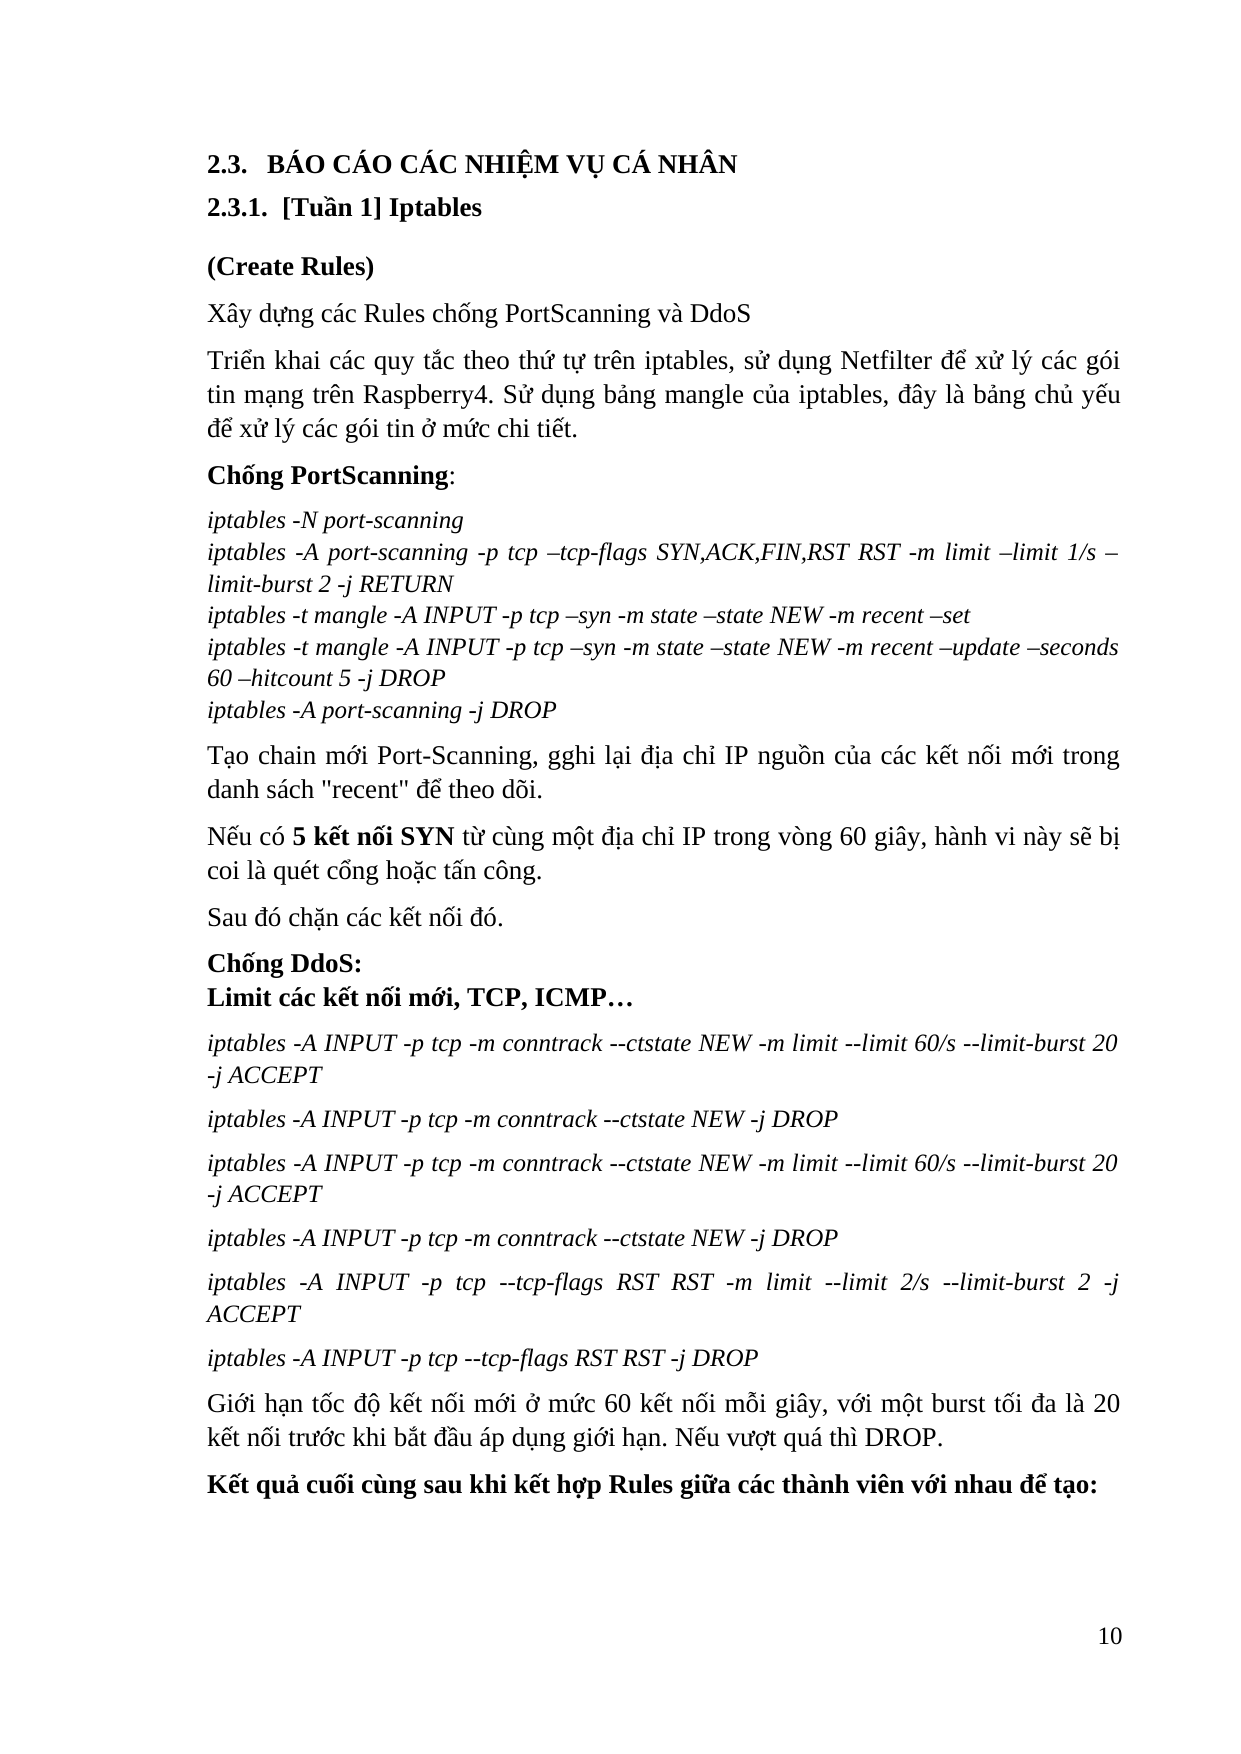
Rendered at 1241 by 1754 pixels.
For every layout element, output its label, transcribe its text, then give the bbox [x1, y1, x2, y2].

text Chống DdoS: Limit các kết nối mới, TCP, ICMP… [207, 947, 1122, 1013]
text iptables -A INPUT -p tcp -m conntrack --ctstate NEW -j DROP [207, 1104, 1122, 1132]
text iptables -A INPUT -p tcp -m conntrack --ctstate NEW -m limit --limit 60/s --limit-burst 20 -j ACCEPT [207, 1028, 1122, 1088]
text Nếu có 5 kết nối SYN từ cùng một địa chỉ IP trong vòng 60 giây, hành vi này sẽ bị coi là quét cổng hoặc tấn công. [207, 820, 1122, 885]
text iptables -N port-scanning iptables -A port-scanning -p tcp –tcp-flags SYN,ACK,FIN,RST RST -m limit –limit 1/s –limit-burst 2 -j RETURN iptables -t mangle -A INPUT -p tcp –syn -m state –state NEW -m recent –set iptables -t mangle -A INPUT -p tcp –syn -m state –state NEW -m recent –update –seconds 60 –hitcount 5 -j DROP iptables -A port-scanning -j DROP [207, 506, 1122, 724]
text Tạo chain mới Port-Scanning, gghi lại địa chỉ IP nguồn của các kết nối mới trong danh sách "recent" để theo dõi. [207, 739, 1122, 804]
text iptables -A INPUT -p tcp -m conntrack --ctstate NEW -m limit --limit 60/s --limit-burst 20 -j ACCEPT [207, 1148, 1122, 1208]
subtitle [Tuần 1] Iptables [207, 191, 1122, 222]
text Chống PortScanning: [207, 459, 1122, 490]
text Xây dựng các Rules chống PortScanning và DdoS [207, 297, 1122, 328]
text Sau đó chặn các kết nối đó. [207, 901, 1122, 932]
text Kết quả cuối cùng sau khi kết hợp Rules giữa các thành viên với nhau để tạo: [207, 1468, 1122, 1499]
subtitle BÁO CÁO CÁC NHIỆM VỤ CÁ NHÂN [207, 148, 1122, 179]
text iptables -A INPUT -p tcp --tcp-flags RST RST -j DROP [207, 1343, 1122, 1372]
text iptables -A INPUT -p tcp -m conntrack --ctstate NEW -j DROP [207, 1223, 1122, 1252]
text Giới hạn tốc độ kết nối mới ở mức 60 kết nối mỗi giây, với một burst tối đa là 20 kết nối trước khi bắt đầu áp dụng giới hạn. Nếu vượt quá thì DROP. [207, 1387, 1122, 1452]
text Triển khai các quy tắc theo thứ tự trên iptables, sử dụng Netfilter để xử lý các gói tin mạng trên Raspberry4. Sử dụng bảng mangle của iptables, đây là bảng chủ yếu để xử lý các gói tin ở mức chi tiết. [207, 344, 1122, 443]
text iptables -A INPUT -p tcp --tcp-flags RST RST -m limit --limit 2/s --limit-burst 2 -j ACCEPT [207, 1267, 1122, 1328]
text (Create Rules) [207, 251, 1122, 282]
